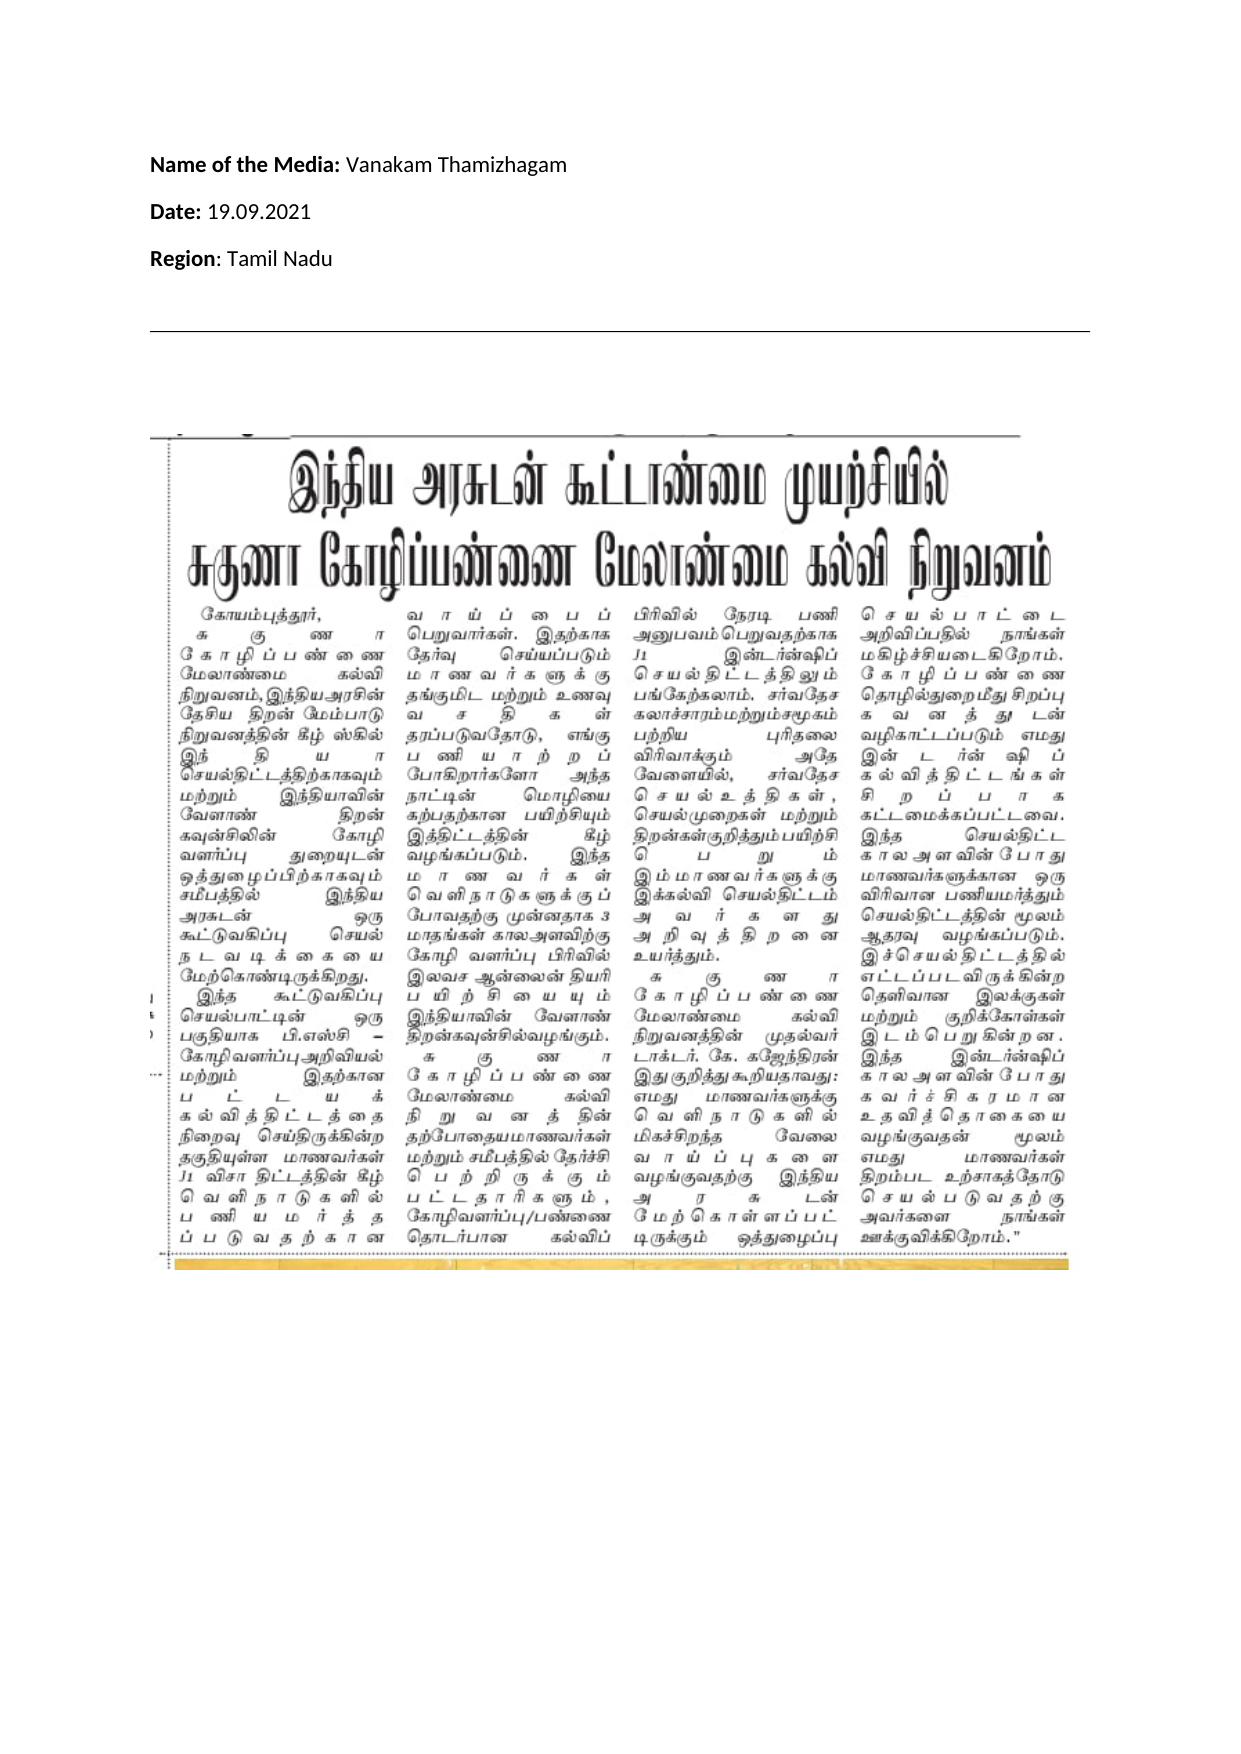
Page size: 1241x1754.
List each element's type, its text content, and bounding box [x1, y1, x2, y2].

text Region: Tamil Nadu [150, 244, 1090, 272]
picture [150, 434, 1091, 1270]
text Name of the Media: Vanakam Thamizhagam [150, 150, 1090, 178]
text Date: 19.09.2021 [150, 197, 1090, 225]
